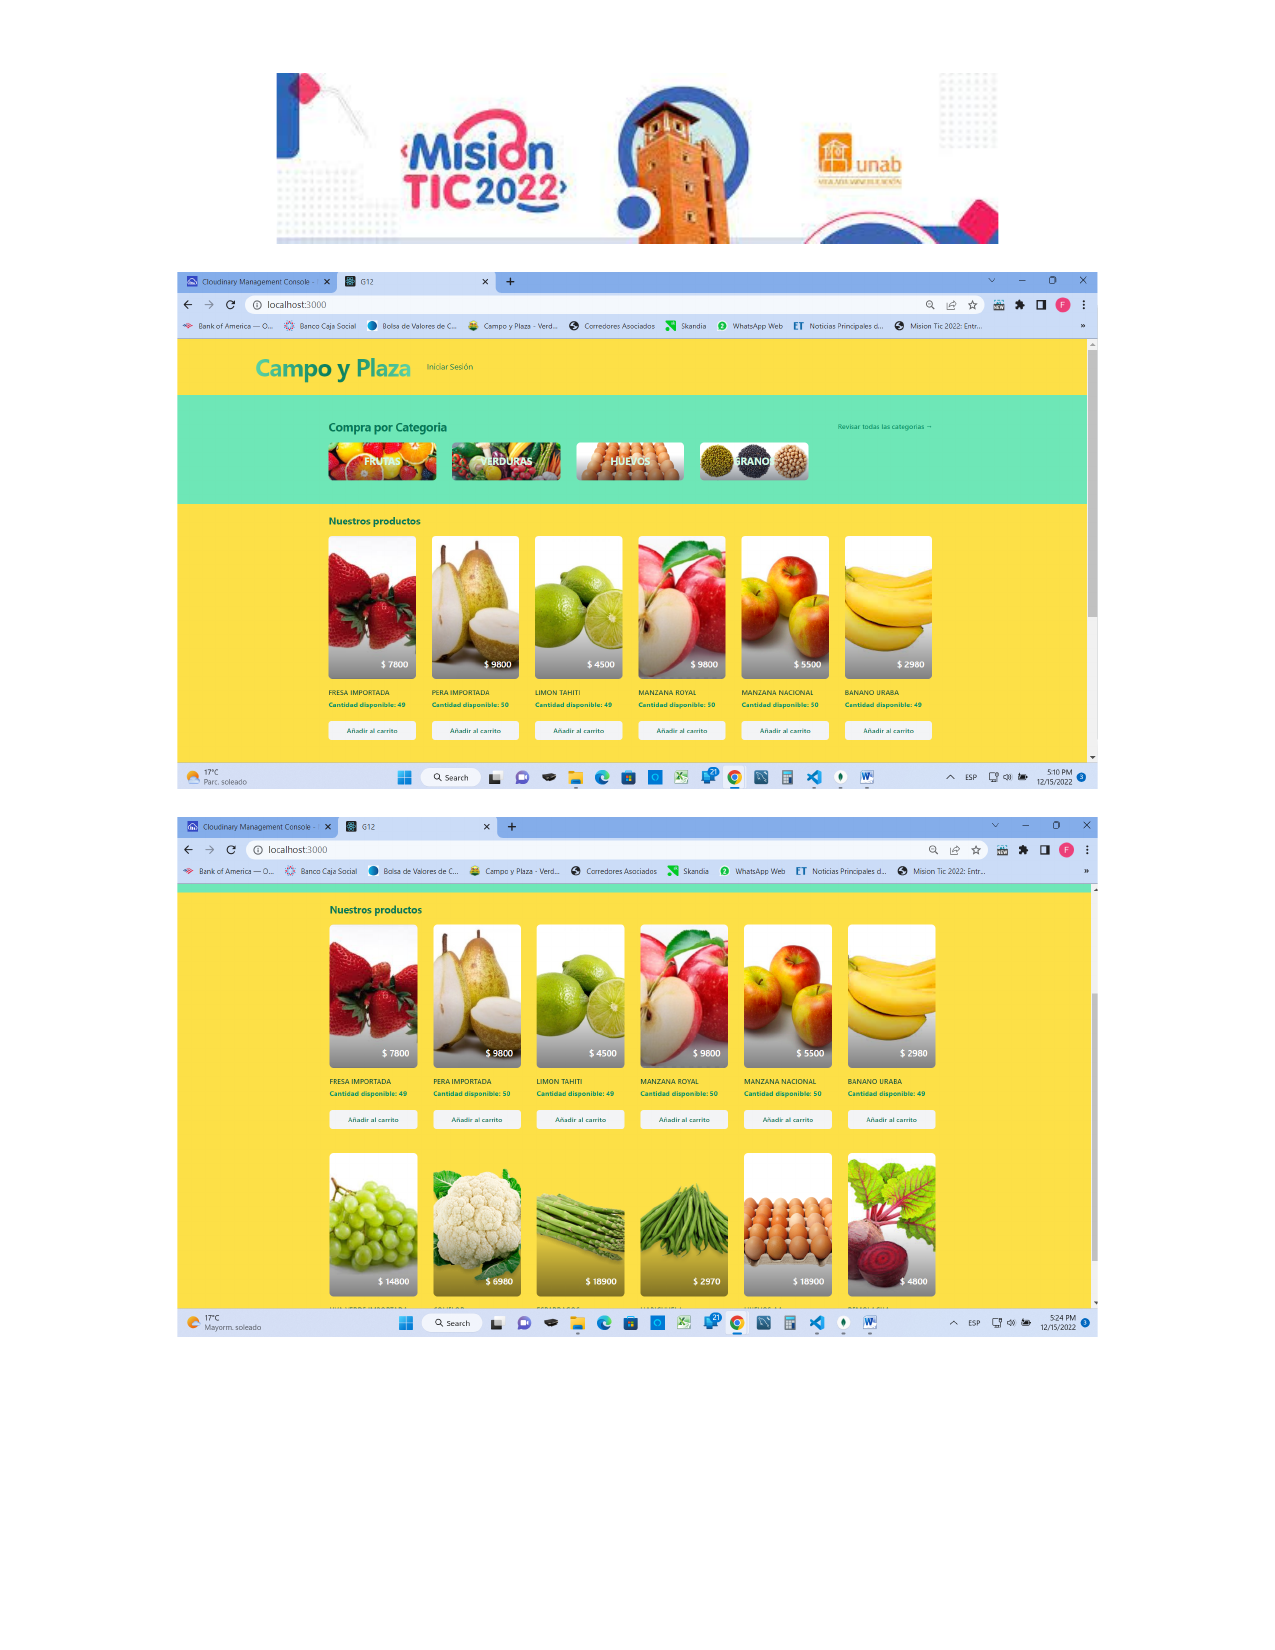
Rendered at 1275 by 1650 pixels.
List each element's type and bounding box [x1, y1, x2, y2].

picture [177, 817, 1098, 1337]
picture [276, 73, 999, 244]
picture [177, 272, 1098, 789]
